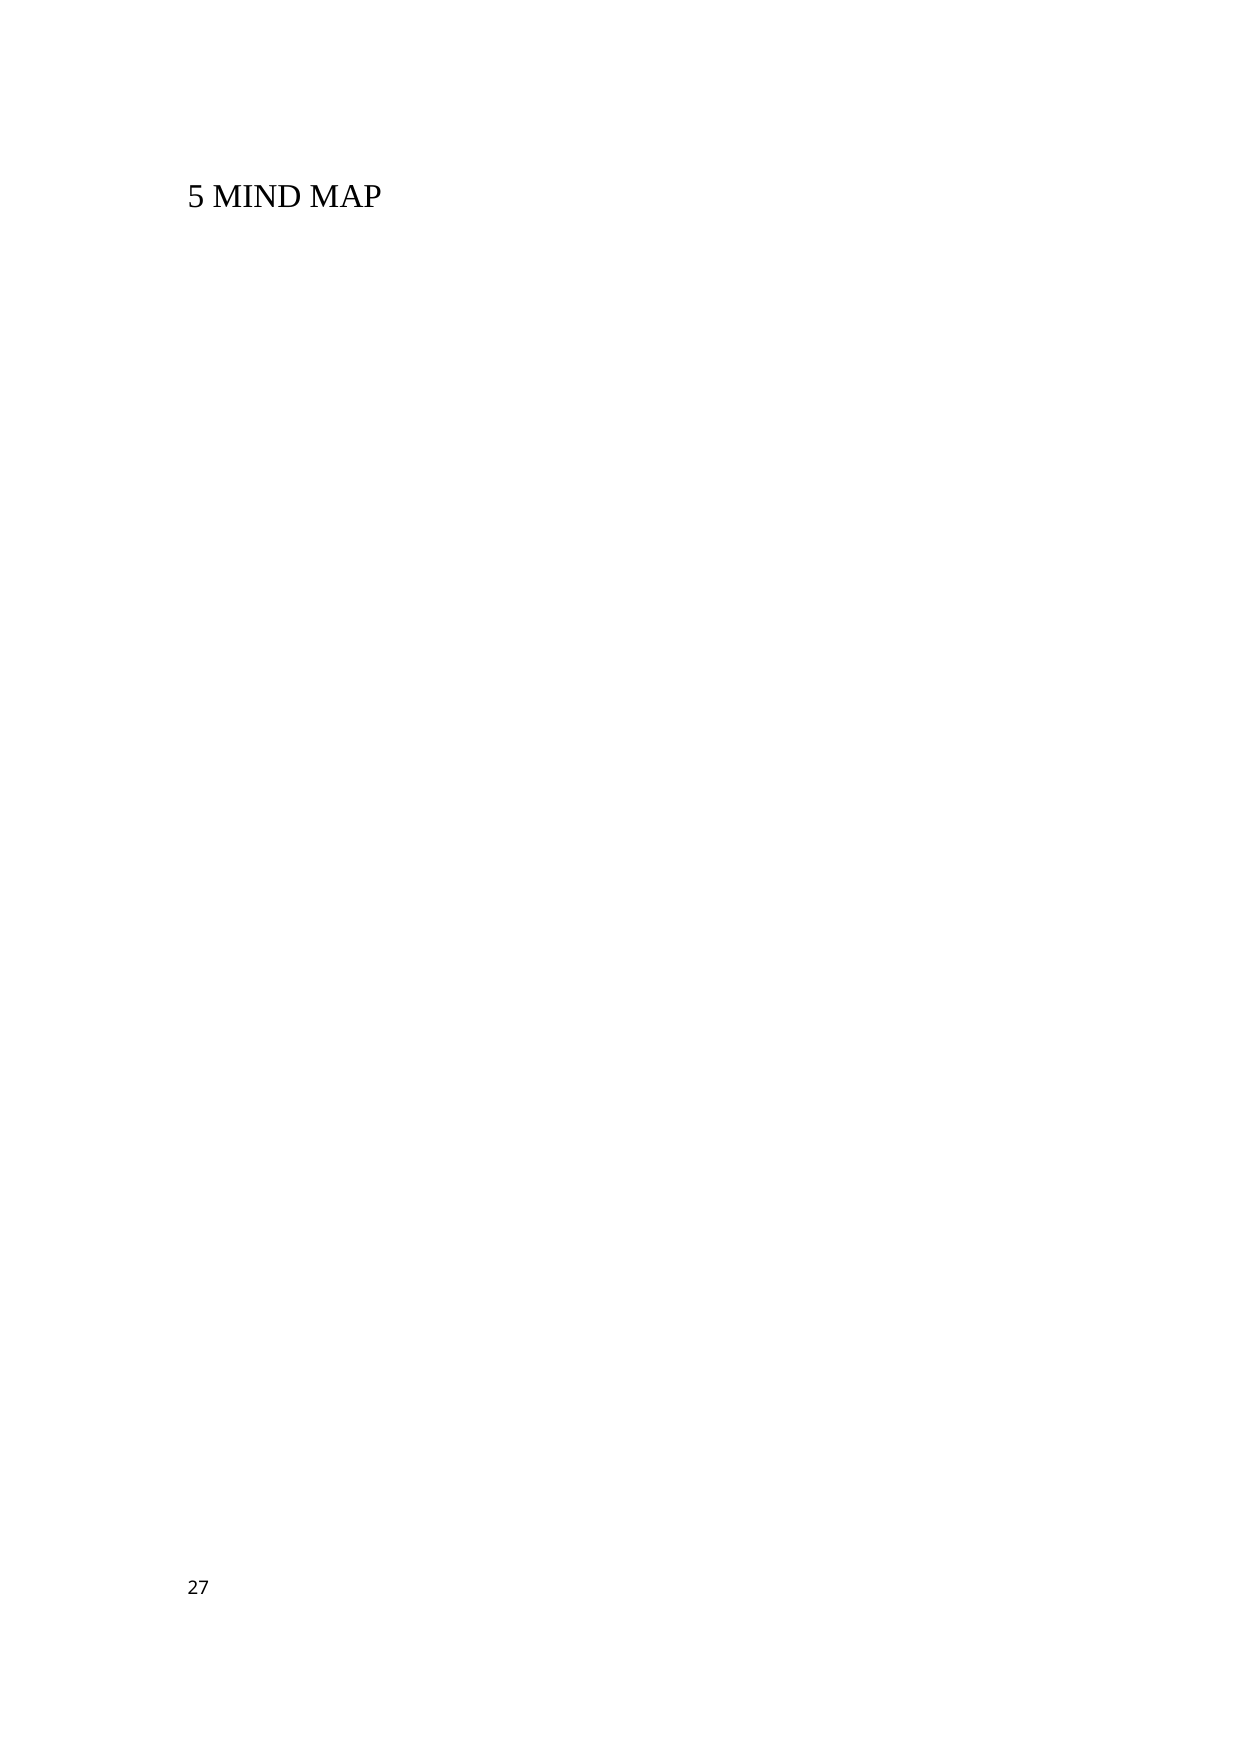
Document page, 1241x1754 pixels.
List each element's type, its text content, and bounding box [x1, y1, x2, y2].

text 5 MIND MAP [187, 163, 1053, 228]
